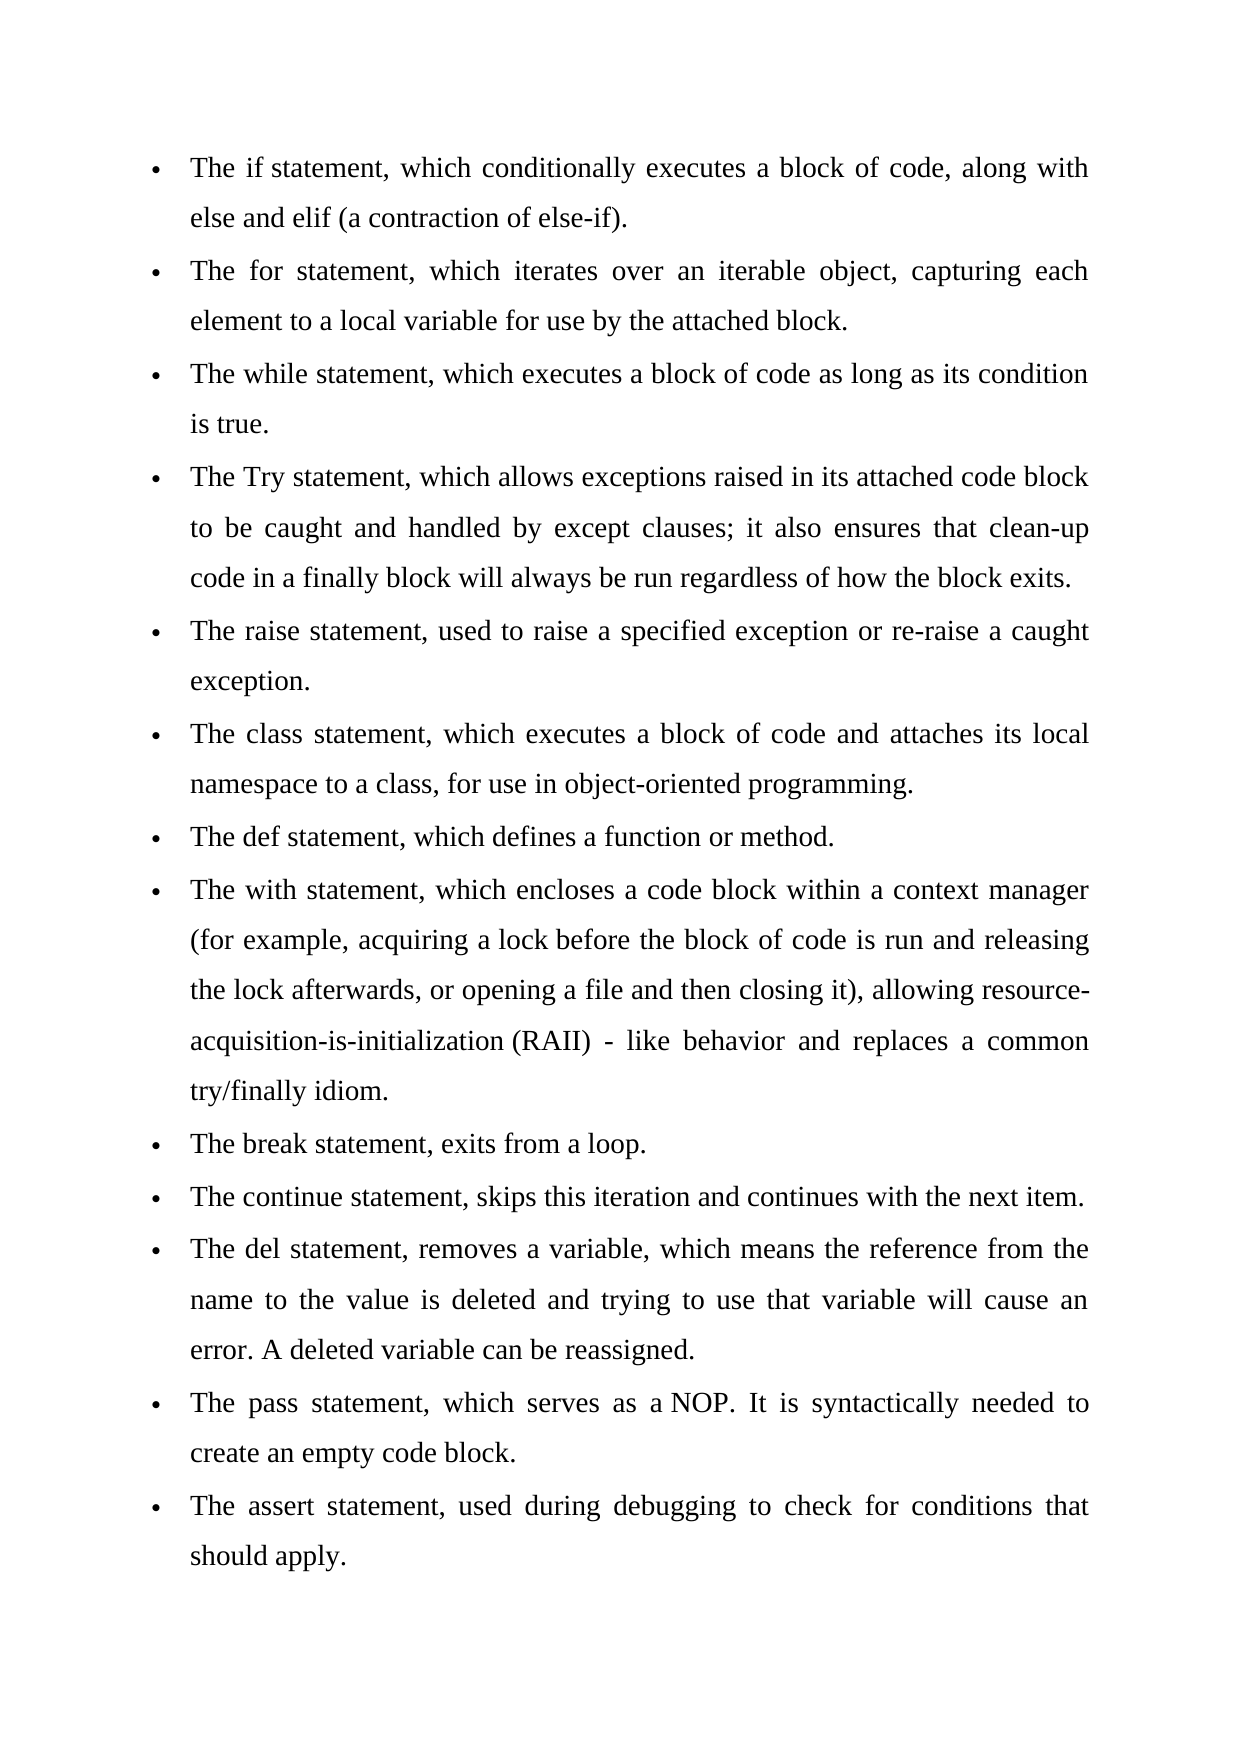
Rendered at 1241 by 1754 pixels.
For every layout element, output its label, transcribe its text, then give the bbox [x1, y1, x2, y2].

list The with statement, which encloses a code block within a context manager (for example, acquiring a lock before the block of code is run and releasing the lock afterwards, or opening a file and then closing it), allowing resource-acquisition-is-initialization (RAII) - like behavior and replaces a common try/finally idiom. [152, 872, 1090, 1107]
list The raise statement, used to raise a specified exception or re-raise a caught exception. [152, 613, 1090, 697]
list The if statement, which conditionally executes a block of code, along with else and elif (a contraction of else-if). [152, 150, 1090, 234]
list The del statement, removes a variable, which means the reference from the name to the value is deleted and trying to use that variable will cause an error. A deleted variable can be reassigned. [152, 1232, 1090, 1366]
list The def statement, which defines a function or method. [152, 819, 1090, 853]
list The pass statement, which serves as a NOP. It is syntactically needed to create an empty code block. [152, 1385, 1090, 1469]
list The break statement, exits from a loop. [152, 1126, 1090, 1159]
list The class statement, which executes a block of code and attaches its local namespace to a class, for use in object-oriented programming. [152, 716, 1090, 800]
list The continue statement, skips this iteration and continues with the next item. [152, 1179, 1090, 1212]
list The assert statement, used during debugging to check for conditions that should apply. [152, 1488, 1090, 1572]
list The for statement, which iterates over an iterable object, capturing each element to a local variable for use by the attached block. [152, 253, 1090, 337]
list The Try statement, which allows exceptions raised in its attached code block to be caught and handled by except clauses; it also ensures that clean-up code in a finally block will always be run regardless of how the block exits. [152, 459, 1090, 593]
list The while statement, which executes a block of code as long as its condition is true. [152, 356, 1090, 440]
